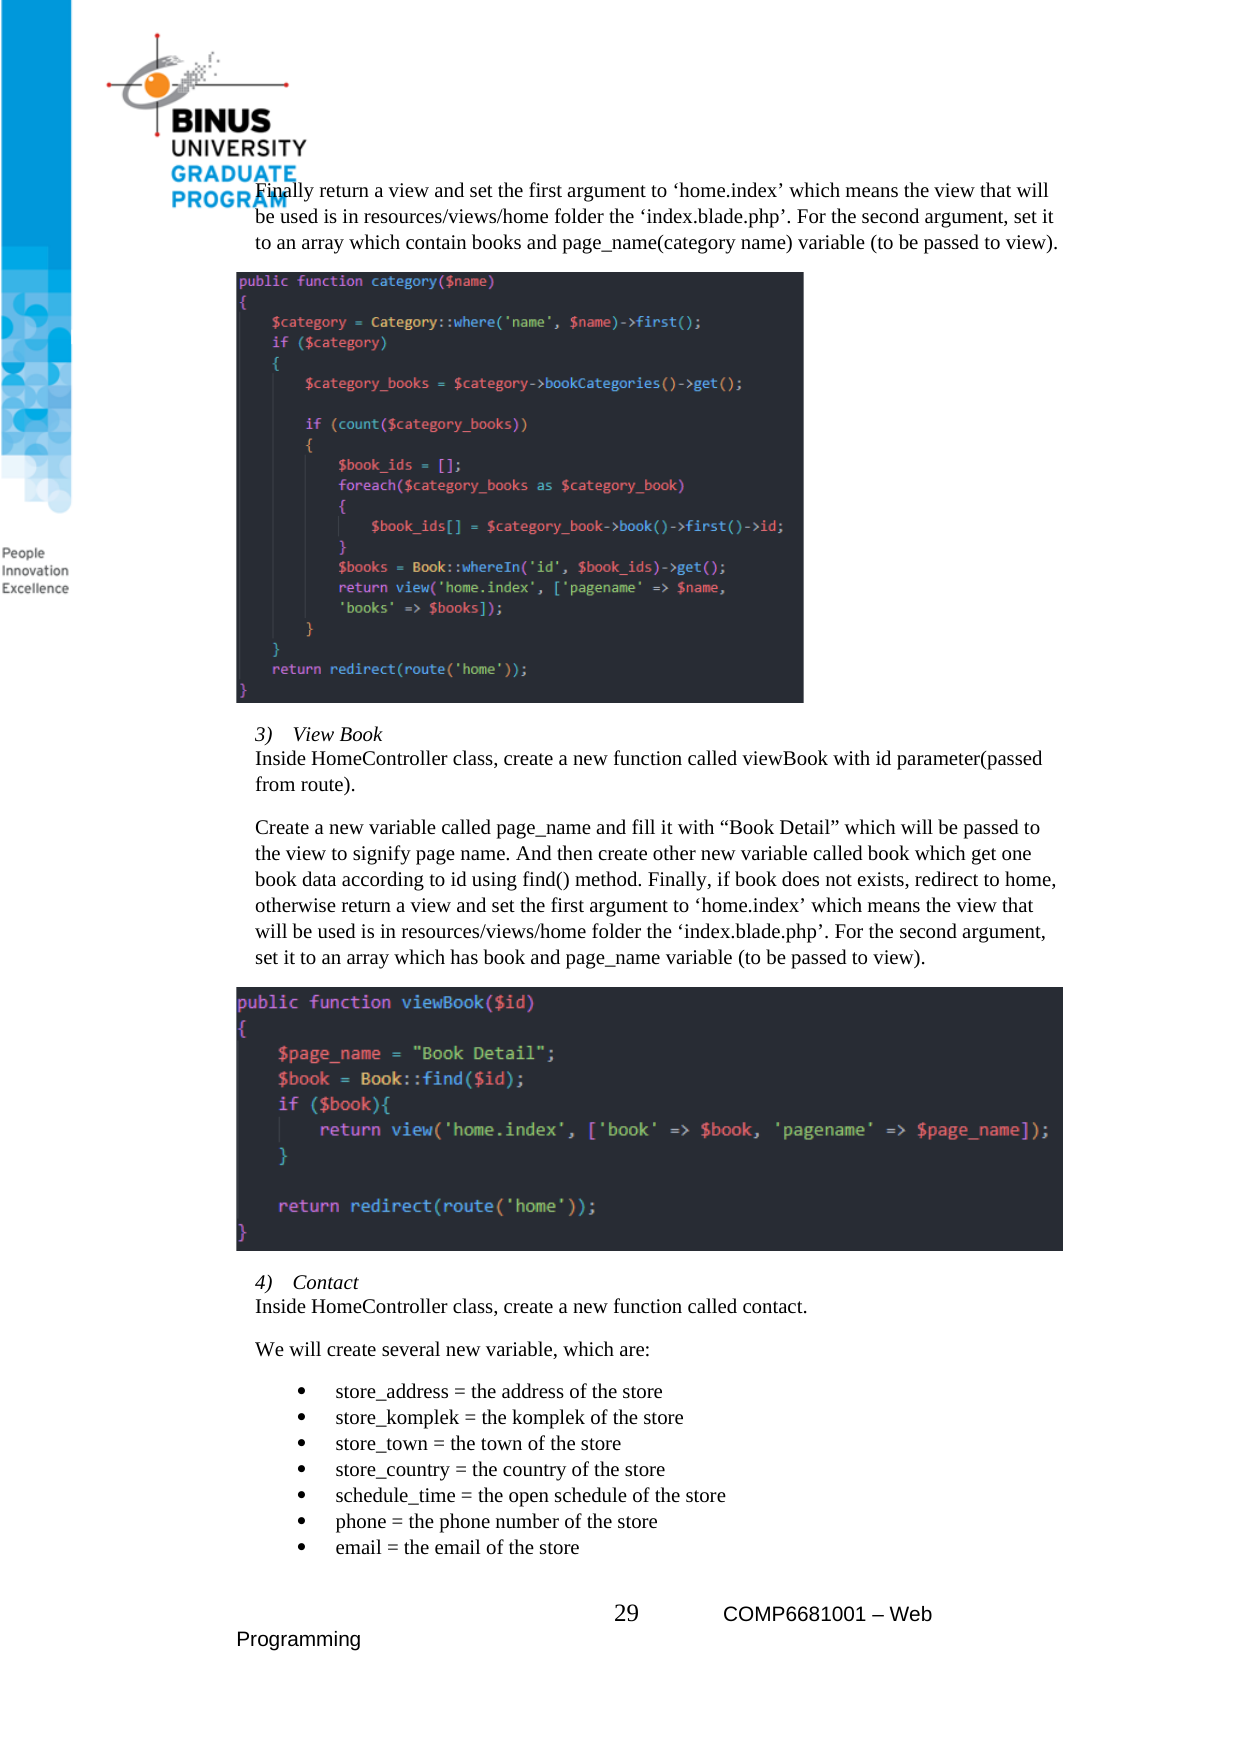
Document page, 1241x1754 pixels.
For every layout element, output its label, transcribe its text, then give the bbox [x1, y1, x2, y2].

text Create a new variable called page_name and fill it with “Book Detail” which will be passed to the view to signify page name. And then create other new variable called book which get one book data according to id using find() method. Finally, if book does not exists, redirect to home, otherwise return a view and set the first argument to ‘home.index’ which means the view that will be used is in resources/views/home folder the ‘index.blade.php’. For the second argument, set it to an array which has book and page_name variable (to be passed to view). [255, 815, 1063, 969]
list phone = the phone number of the store [298, 1509, 1063, 1533]
text Finally return a view and set the first argument to ‘home.index’ which means the view that will be used is in resources/views/home folder the ‘index.blade.php’. For the second argument, set it to an array which contain books and page_name(category name) variable (to be passed to view). [255, 178, 1063, 254]
text We will create several new variable, which are: [255, 1337, 1063, 1361]
list store_country = the country of the store [298, 1457, 1063, 1481]
list store_komplek = the komplek of the store [298, 1405, 1063, 1429]
list store_address = the address of the store [298, 1379, 1063, 1403]
list store_town = the town of the store [298, 1431, 1063, 1455]
picture [236, 987, 1063, 1251]
list email = the email of the store [298, 1535, 1063, 1559]
subtitle View Book [236, 721, 1063, 746]
text Inside HomeController class, create a new function called viewBook with id parameter(passed from route). [255, 746, 1063, 796]
picture [0, 0, 804, 703]
list schedule_time = the open schedule of the store [298, 1483, 1063, 1507]
text Inside HomeController class, create a new function called contact. [255, 1294, 1063, 1318]
subtitle Contact [236, 1269, 1063, 1294]
